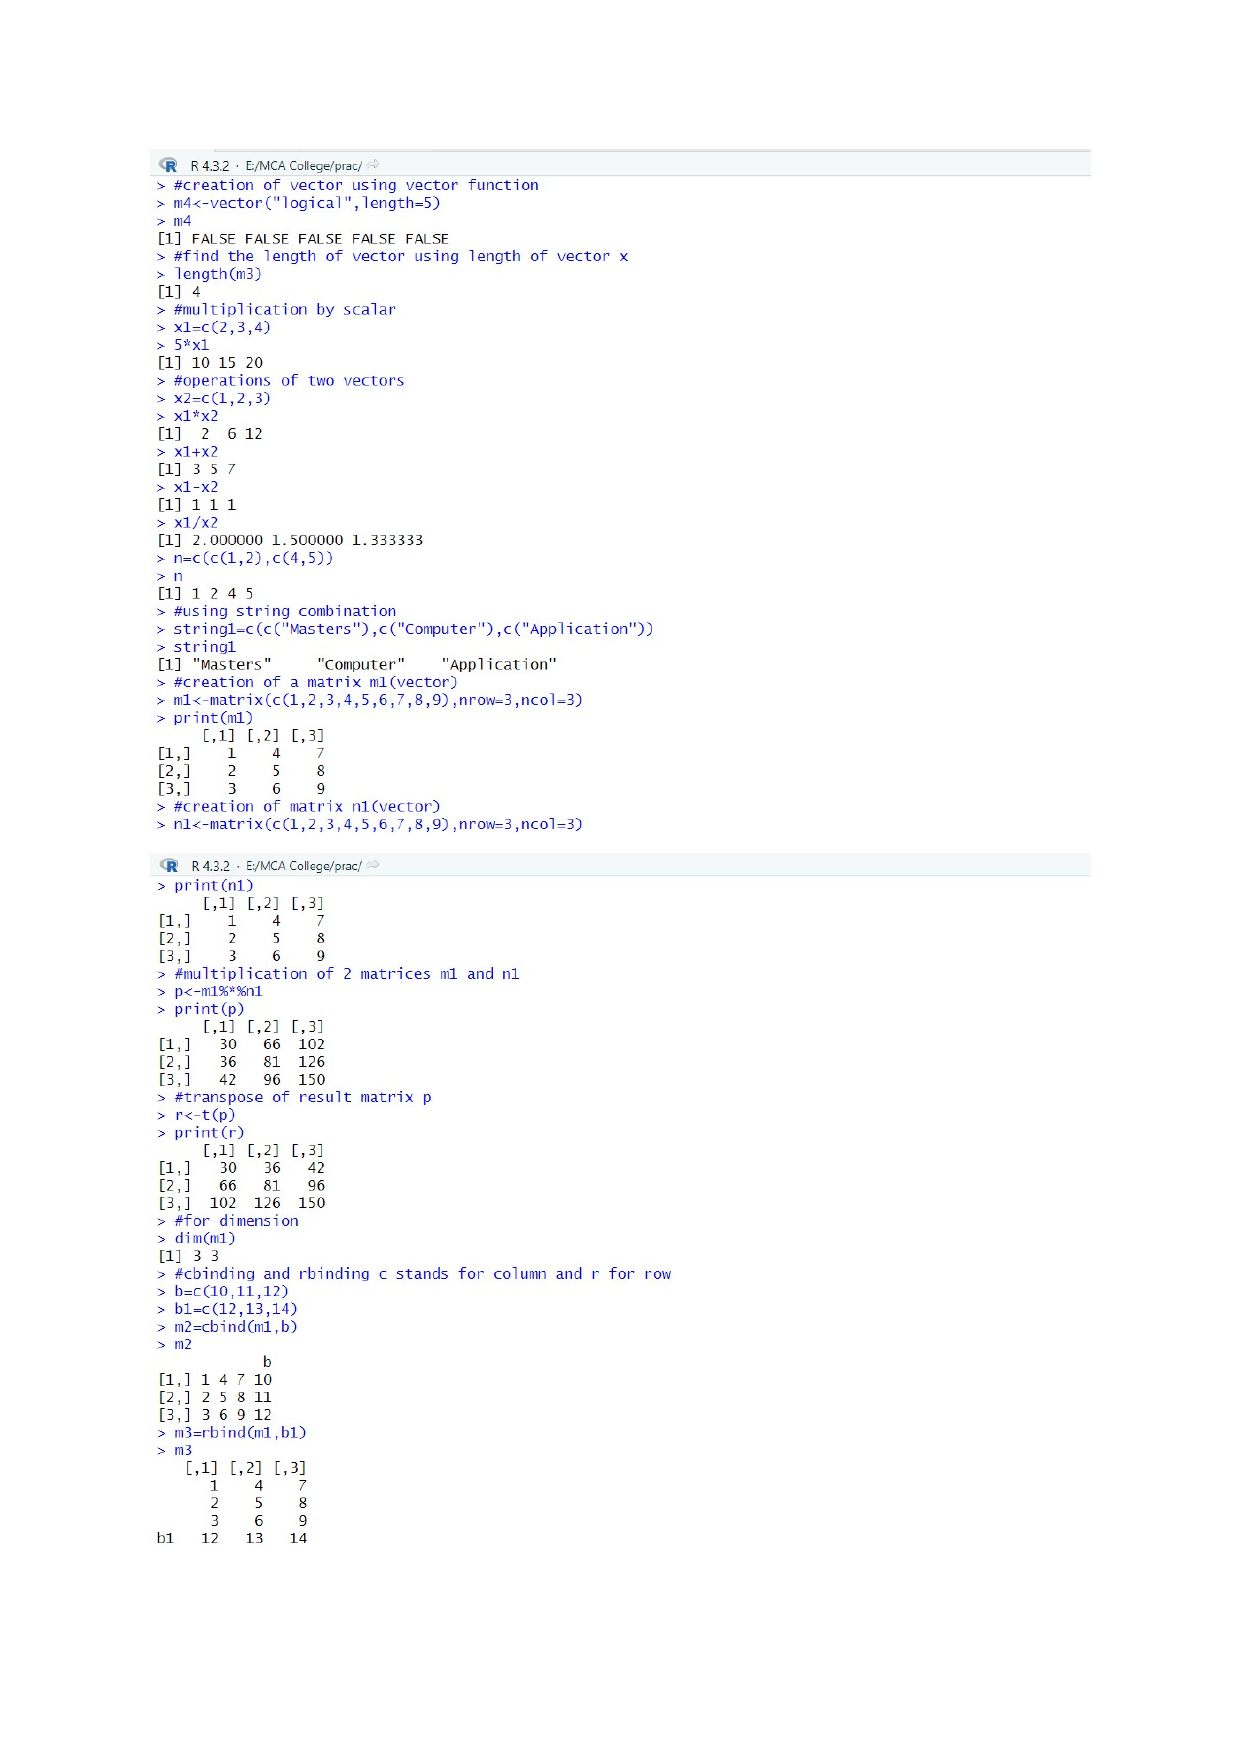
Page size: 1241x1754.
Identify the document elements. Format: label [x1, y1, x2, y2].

picture [150, 149, 1091, 835]
picture [150, 853, 1091, 1550]
